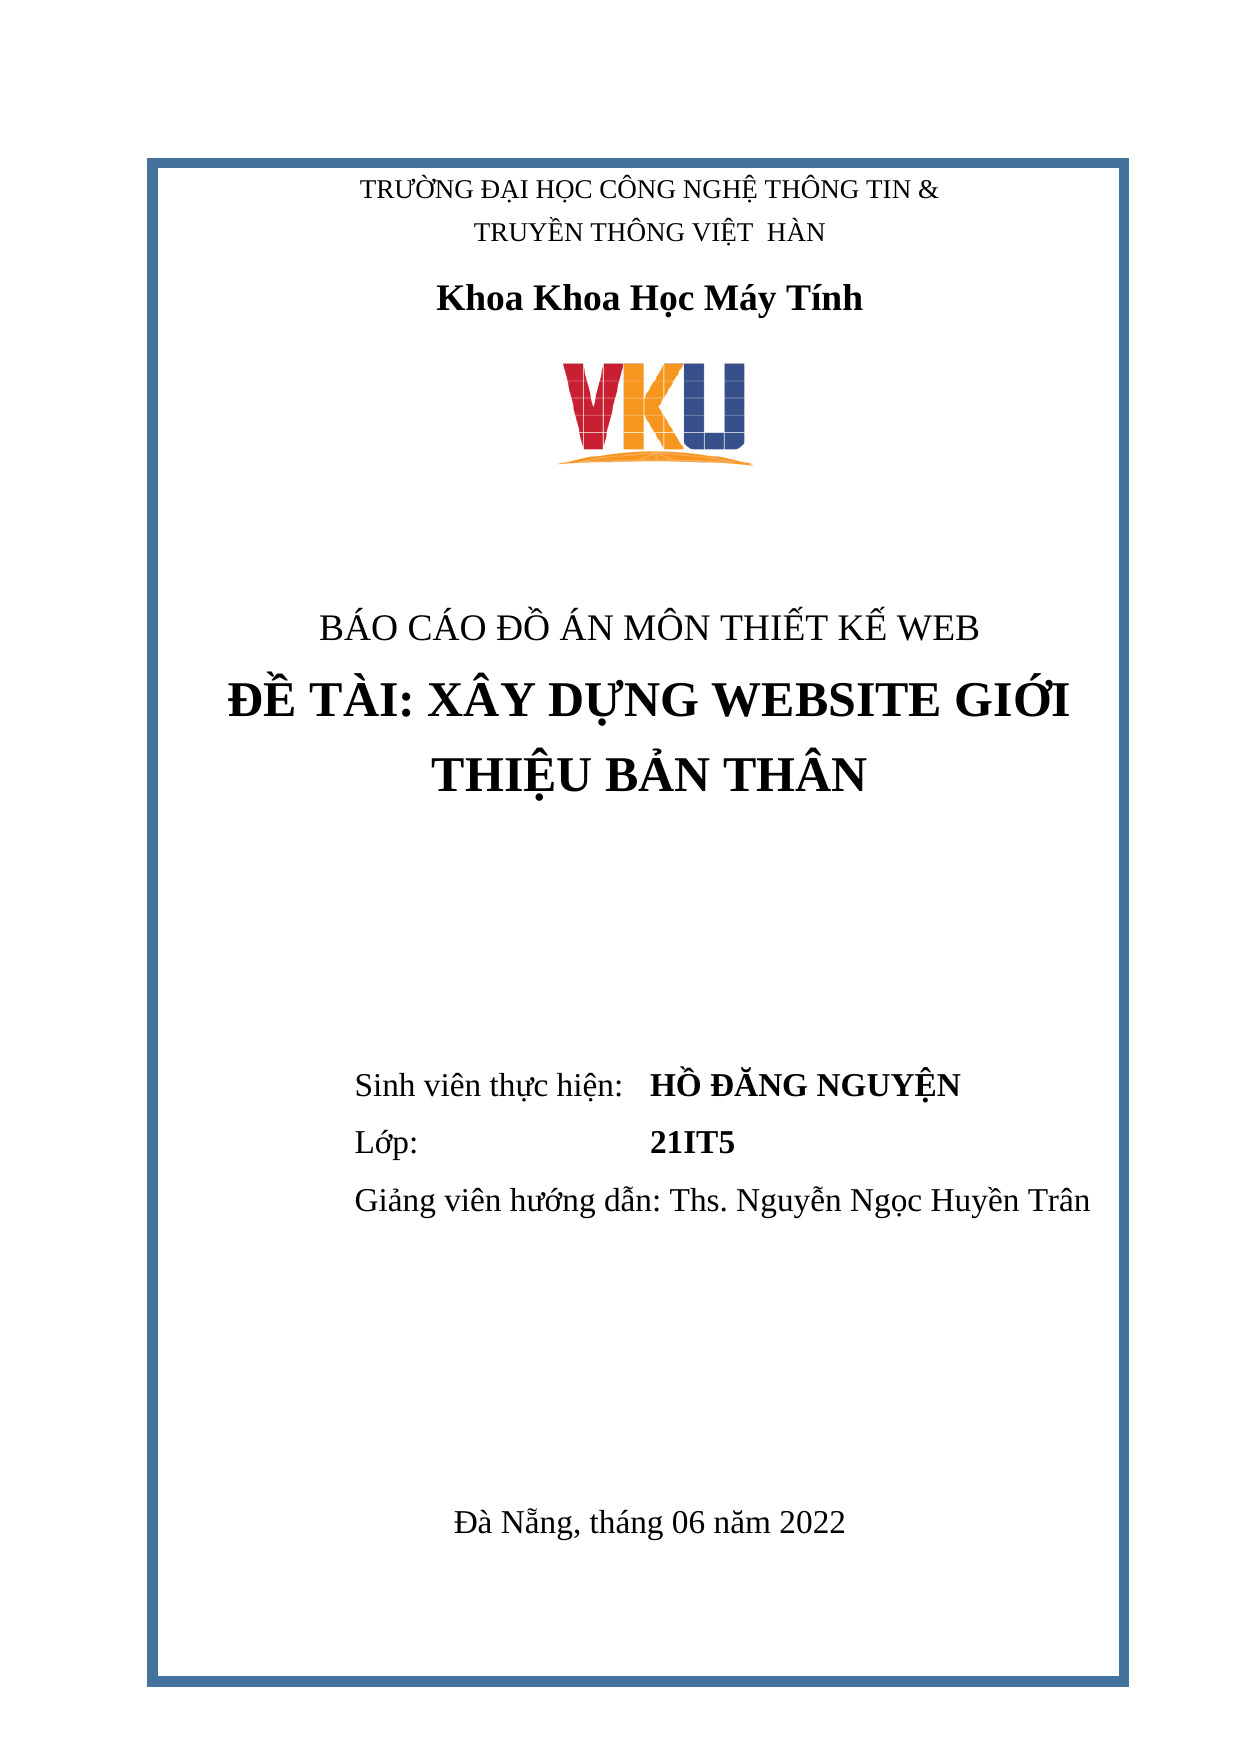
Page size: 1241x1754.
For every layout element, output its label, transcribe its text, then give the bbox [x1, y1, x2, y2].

text TRUYỀN THÔNG VIỆT HÀN [177, 216, 1119, 247]
text TRƯỜNG ĐẠI HỌC CÔNG NGHỆ THÔNG TIN & [177, 173, 1119, 204]
text Khoa Khoa Học Máy Tính [177, 276, 1119, 319]
picture [546, 352, 753, 474]
text BÁO CÁO ĐỒ ÁN MÔN THIẾT KẾ WEB [177, 606, 1119, 649]
text Đà Nẵng, tháng 06 năm 2022 [177, 1502, 1119, 1541]
text Giảng viên hướng dẫn: Ths. Nguyễn Ngọc Huyền Trân [177, 1180, 1119, 1218]
text Lớp: 21IT5 [177, 1123, 1119, 1161]
text Sinh viên thực hiện: HỒ ĐĂNG NGUYỆN [177, 1065, 1119, 1103]
text ĐỀ TÀI: XÂY DỰNG WEBSITE GIỚI THIỆU BẢN THÂN [177, 670, 1119, 802]
